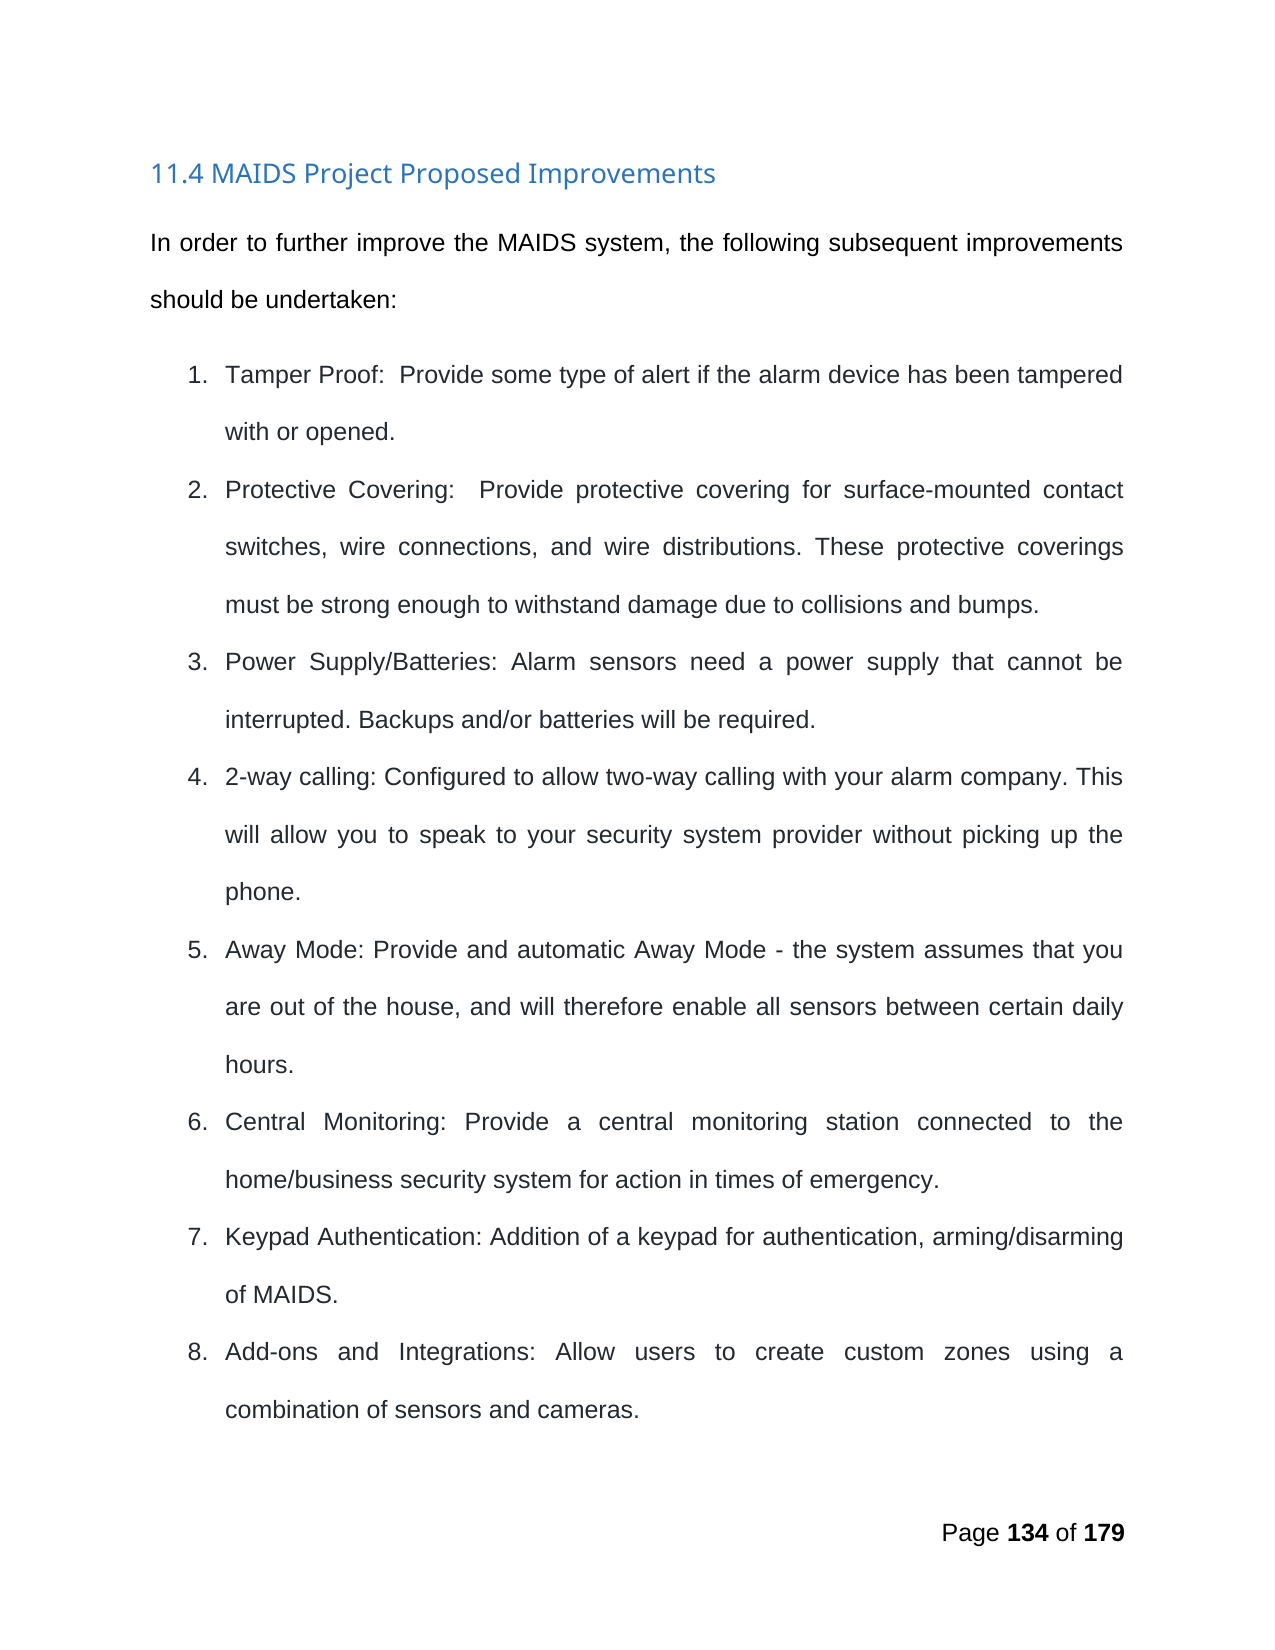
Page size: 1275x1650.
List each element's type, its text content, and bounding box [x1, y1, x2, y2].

list Protective Covering: Provide protective covering for surface-mounted contact switches, wire connections, and wire distributions. These protective coverings must be strong enough to withstand damage due to collisions and bumps. [187, 474, 1125, 618]
list Keypad Authentication: Addition of a keypad for authentication, arming/disarming of MAIDS. [187, 1222, 1125, 1308]
list Power Supply/Batteries: Alarm sensors need a power supply that cannot be interrupted. Backups and/or batteries will be required. [187, 647, 1125, 733]
list Central Monitoring: Provide a central monitoring station connected to the home/business security system for action in times of emergency. [187, 1107, 1125, 1193]
text In order to further improve the MAIDS system, the following subsequent improvements should be undertaken: [150, 228, 1125, 314]
list Away Mode: Provide and automatic Away Mode - the system assumes that you are out of the house, and will therefore enable all sensors between certain daily hours. [187, 934, 1125, 1078]
subtitle 11.4 MAIDS Project Proposed Improvements [150, 154, 1125, 191]
list 2-way calling: Configured to allow two-way calling with your alarm company. This will allow you to speak to your security system provider without picking up the phone. [187, 762, 1125, 906]
list Tamper Proof: Provide some type of alert if the alarm device has been tampered with or opened. [187, 359, 1125, 446]
list Add-ons and Integrations: Allow users to create custom zones using a combination of sensors and cameras. [187, 1337, 1125, 1423]
